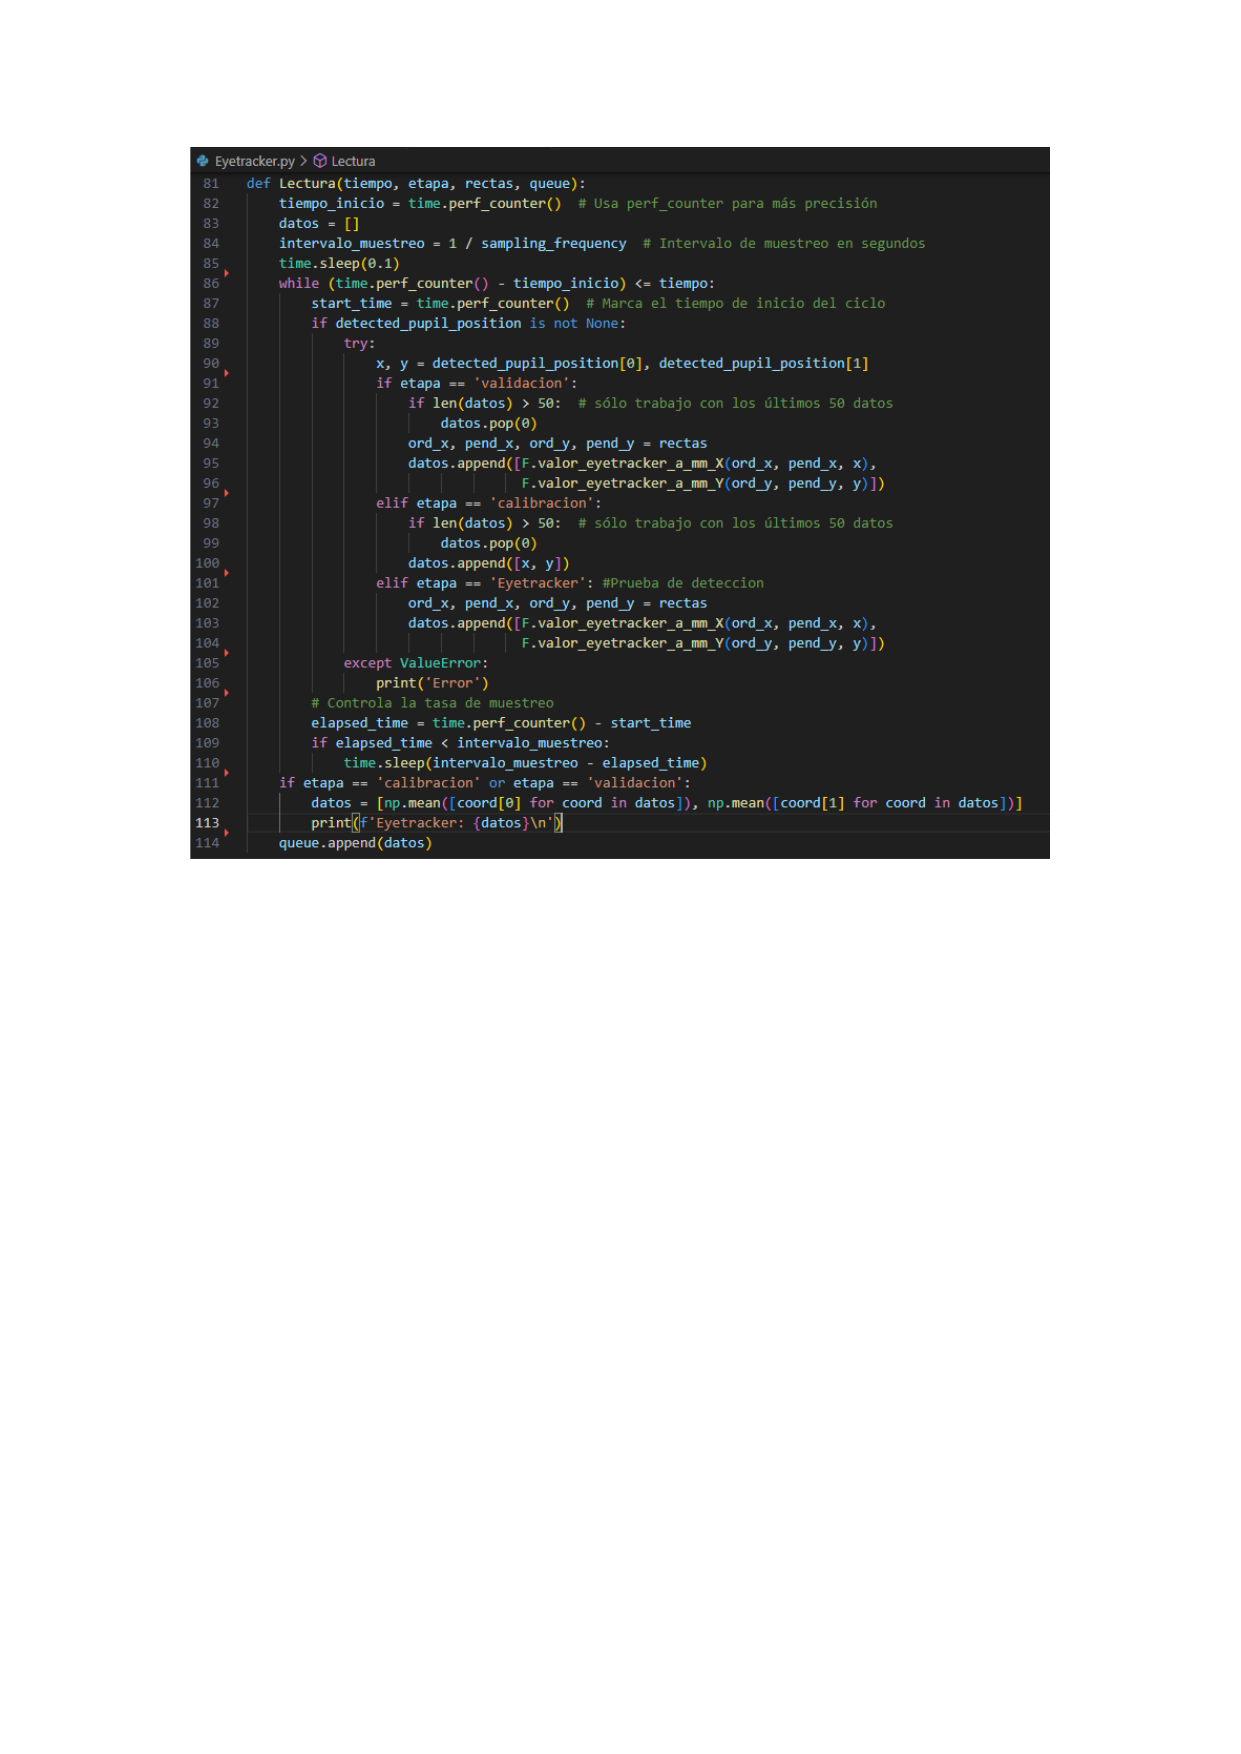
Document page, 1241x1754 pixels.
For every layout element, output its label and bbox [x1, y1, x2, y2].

picture [190, 147, 1050, 859]
